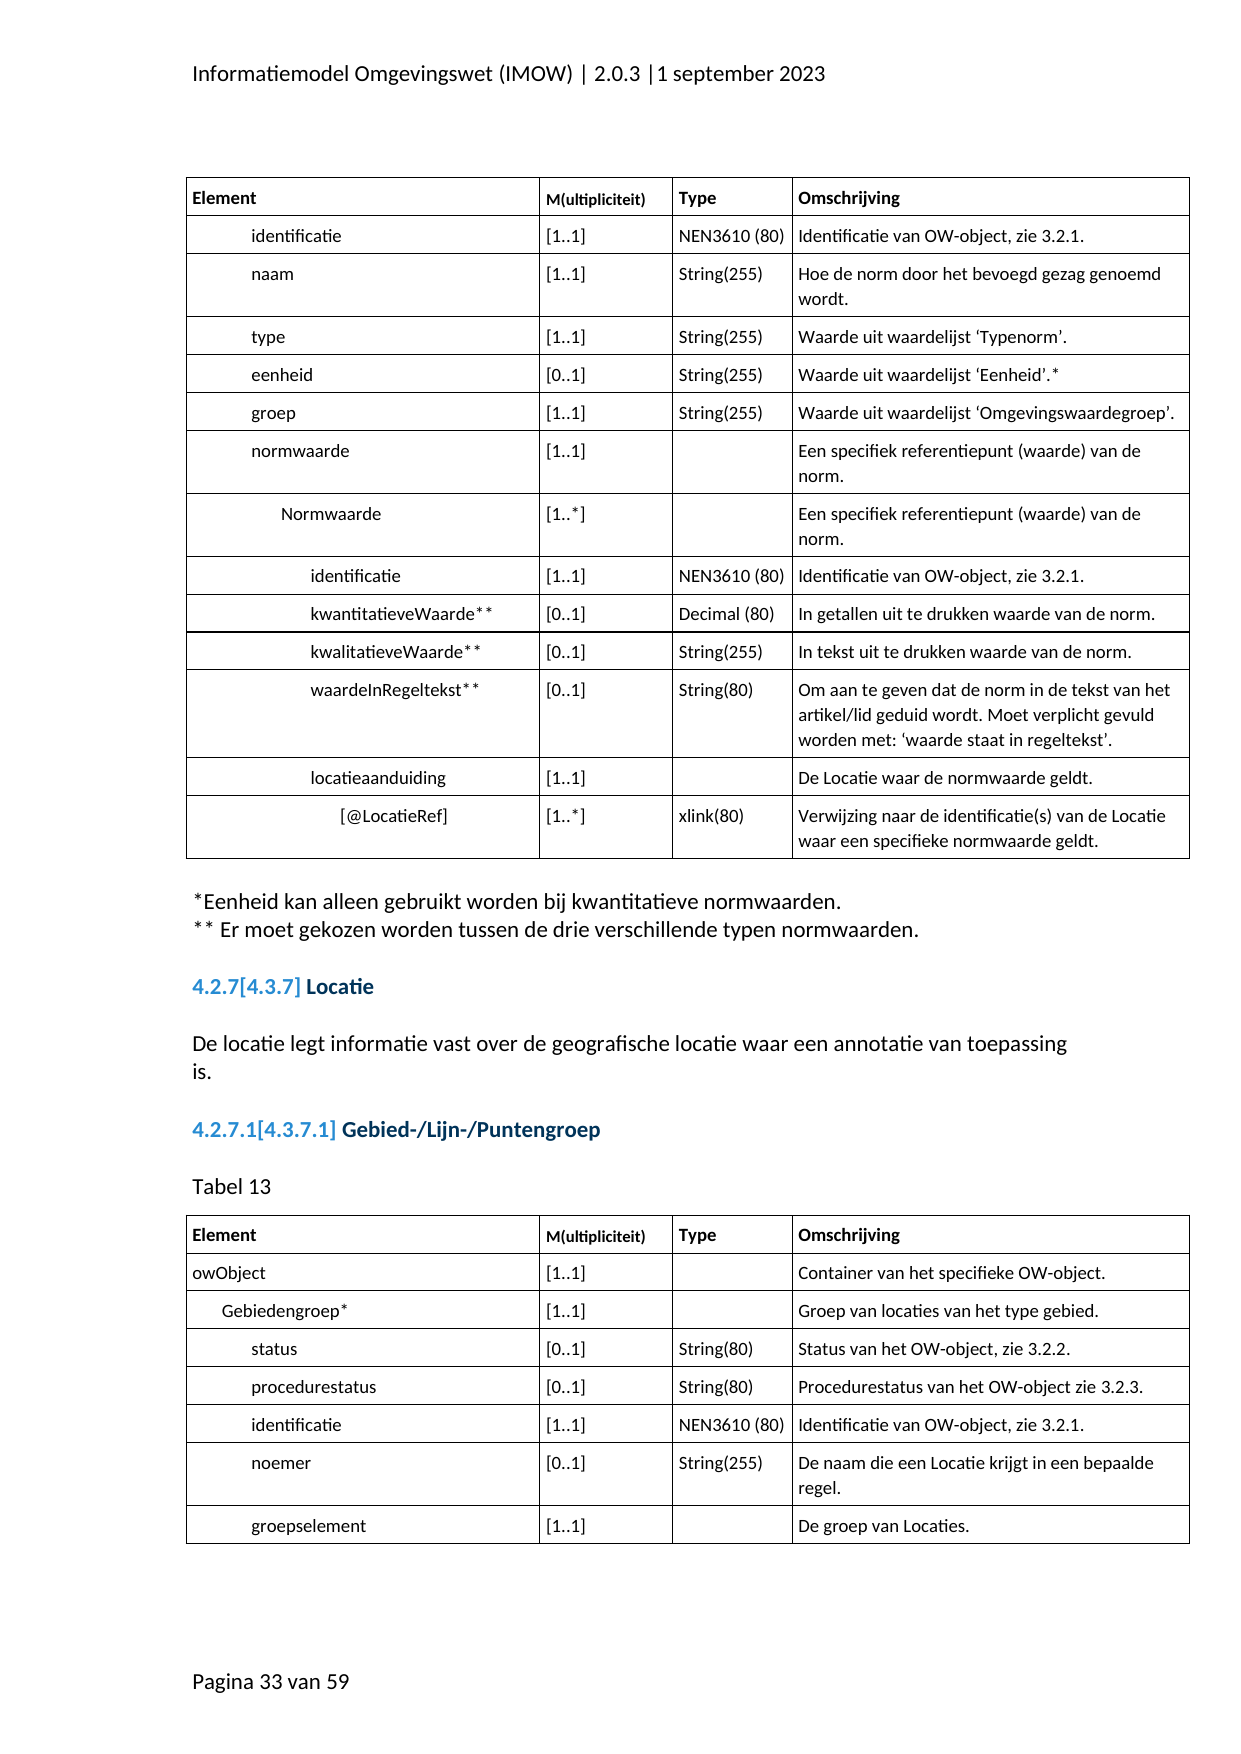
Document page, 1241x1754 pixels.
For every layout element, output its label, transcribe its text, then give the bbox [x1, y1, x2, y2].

table_cell [1..1] [540, 1254, 672, 1290]
table_cell In getallen uit te drukken waarde van de norm. [793, 595, 1189, 631]
table_cell identificatie [187, 1405, 539, 1442]
table_cell De groep van Locaties. [793, 1506, 1189, 1543]
table_cell String(80) [673, 1367, 792, 1404]
table_cell String(255) [673, 393, 792, 430]
table_cell Verwijzing naar de identificatie(s) van de Locatie waar een specifieke normwaarde geldt. [793, 796, 1189, 858]
table_cell [1..1] [540, 1506, 672, 1543]
subtitle Gebied-/Lijn-/Puntengroep [192, 1115, 1092, 1143]
table_cell kwalitatieveWaarde** [187, 633, 539, 669]
table_cell noemer [187, 1443, 539, 1505]
table_cell naam [187, 254, 539, 316]
table_cell [0..1] [540, 670, 672, 757]
table_cell Identificatie van OW-object, zie 3.2.1. [793, 557, 1189, 593]
table_cell [673, 758, 792, 795]
table_cell kwantitatieveWaarde** [187, 595, 539, 631]
table_cell identificatie [187, 216, 539, 253]
table_cell Een specifiek referentiepunt (waarde) van de norm. [793, 431, 1189, 493]
table_cell Om aan te geven dat de norm in de tekst van het artikel/lid geduid wordt. Moet verplicht gevuld worden met: ‘waarde staat in regeltekst’. [793, 670, 1189, 757]
table_header Element [187, 178, 539, 215]
table_cell Hoe de norm door het bevoegd gezag genoemd wordt. [793, 254, 1189, 316]
table_cell Groep van locaties van het type gebied. [793, 1291, 1189, 1328]
table_cell procedurestatus [187, 1367, 539, 1404]
table_cell Waarde uit waardelijst ‘Eenheid’.* [793, 355, 1189, 392]
table_cell [673, 494, 792, 556]
table_cell [0..1] [540, 355, 672, 392]
table_cell De Locatie waar de normwaarde geldt. [793, 758, 1189, 795]
table_cell [1..1] [540, 393, 672, 430]
table_header Omschrijving [793, 178, 1189, 215]
table_cell String(80) [673, 1329, 792, 1366]
text ** Er moet gekozen worden tussen de drie verschillende typen normwaarden. [192, 915, 1092, 943]
table_cell NEN3610 (80) [673, 216, 792, 253]
table_cell Een specifiek referentiepunt (waarde) van de norm. [793, 494, 1189, 556]
table_cell owObject [187, 1254, 539, 1290]
table_cell Identificatie van OW-object, zie 3.2.1. [793, 216, 1189, 253]
table_cell String(255) [673, 254, 792, 316]
table_cell [0..1] [540, 633, 672, 669]
table_cell Waarde uit waardelijst ‘Typenorm’. [793, 317, 1189, 354]
table_cell [1..*] [540, 494, 672, 556]
table_cell xlink(80) [673, 796, 792, 858]
table_cell [1..1] [540, 1405, 672, 1442]
table_cell Waarde uit waardelijst ‘Omgevingswaardegroep’. [793, 393, 1189, 430]
table_cell Gebiedengroep* [187, 1291, 539, 1328]
table_cell [673, 431, 792, 493]
text De locatie legt informatie vast over de geografische locatie waar een annotatie van toepassing is. [192, 1029, 1092, 1086]
table_cell groepselement [187, 1506, 539, 1543]
table_cell [1..*] [540, 796, 672, 858]
table_cell Procedurestatus van het OW-object zie 3.2.3. [793, 1367, 1189, 1404]
table_header Omschrijving [793, 1216, 1189, 1252]
table_cell [@LocatieRef] [187, 796, 539, 858]
table_cell String(80) [673, 670, 792, 757]
table_cell [0..1] [540, 1443, 672, 1505]
table_cell [1..1] [540, 431, 672, 493]
table_cell groep [187, 393, 539, 430]
table_header Type [673, 1216, 792, 1252]
table_cell type [187, 317, 539, 354]
table_cell String(255) [673, 633, 792, 669]
text *Eenheid kan alleen gebruikt worden bij kwantitatieve normwaarden. [192, 887, 1092, 915]
table_cell [0..1] [540, 595, 672, 631]
table_cell [673, 1254, 792, 1290]
table_header M(ultipliciteit) [540, 178, 672, 215]
table_cell [1..1] [540, 317, 672, 354]
table_cell [1..1] [540, 758, 672, 795]
table_cell [673, 1506, 792, 1543]
table_cell De naam die een Locatie krijgt in een bepaalde regel. [793, 1443, 1189, 1505]
table_cell Decimal (80) [673, 595, 792, 631]
table_cell String(255) [673, 317, 792, 354]
table_header Element [187, 1216, 539, 1252]
subtitle Locatie [192, 972, 1092, 1000]
table_cell eenheid [187, 355, 539, 392]
table_cell NEN3610 (80) [673, 1405, 792, 1442]
table_header Type [673, 178, 792, 215]
table_cell [1..1] [540, 216, 672, 253]
table_cell identificatie [187, 557, 539, 593]
table_cell [673, 1291, 792, 1328]
table_cell NEN3610 (80) [673, 557, 792, 593]
table_header M(ultipliciteit) [540, 1216, 672, 1252]
table_cell Identificatie van OW-object, zie 3.2.1. [793, 1405, 1189, 1442]
table_cell [1..1] [540, 1291, 672, 1328]
table_cell Container van het specifieke OW-object. [793, 1254, 1189, 1290]
table_cell status [187, 1329, 539, 1366]
table_cell [1..1] [540, 254, 672, 316]
table_cell String(255) [673, 1443, 792, 1505]
table_cell locatieaanduiding [187, 758, 539, 795]
table_cell Normwaarde [187, 494, 539, 556]
table_cell [0..1] [540, 1329, 672, 1366]
table_cell Status van het OW-object, zie 3.2.2. [793, 1329, 1189, 1366]
table_cell normwaarde [187, 431, 539, 493]
table_cell waardeInRegeltekst** [187, 670, 539, 757]
table_cell In tekst uit te drukken waarde van de norm. [793, 633, 1189, 669]
table_cell String(255) [673, 355, 792, 392]
table_cell [1..1] [540, 557, 672, 593]
table_cell [0..1] [540, 1367, 672, 1404]
